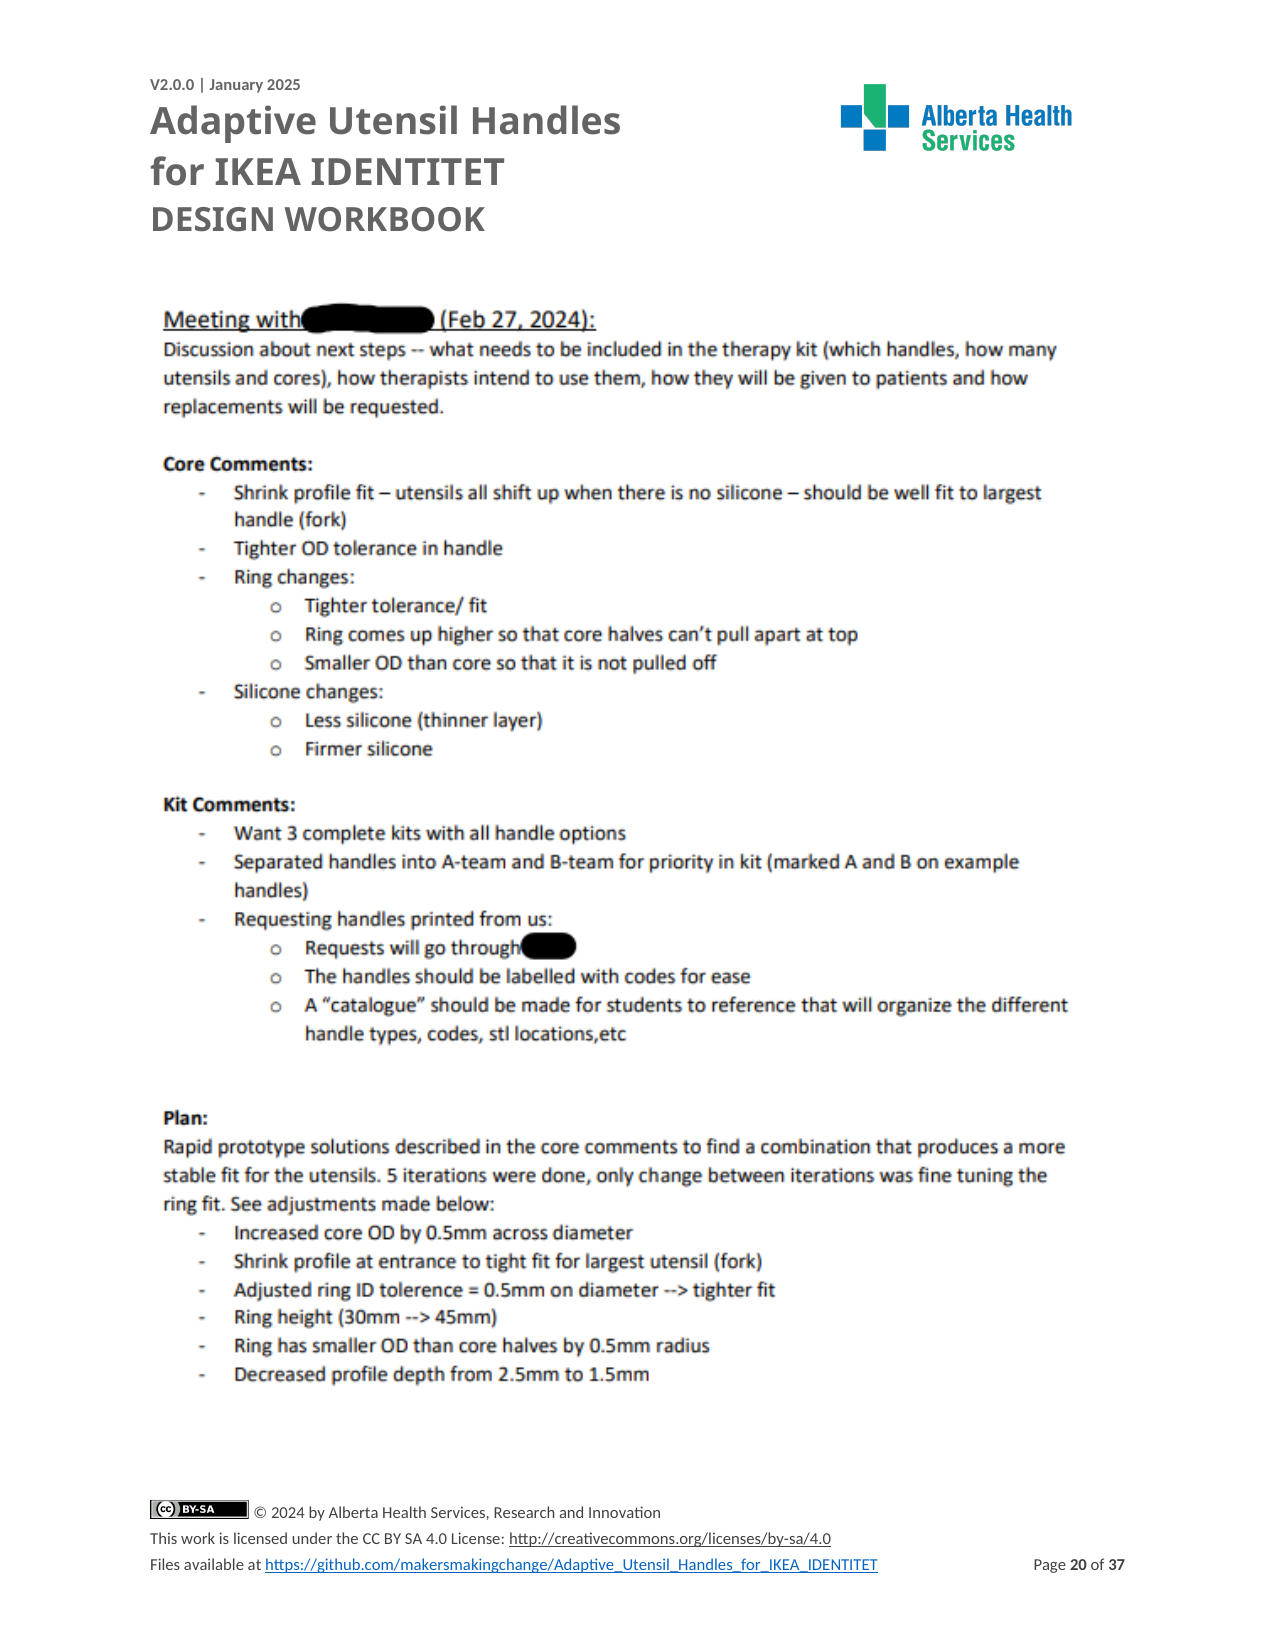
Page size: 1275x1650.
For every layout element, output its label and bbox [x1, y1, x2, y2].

picture [150, 294, 1114, 1415]
picture [839, 82, 1073, 152]
picture [150, 1500, 249, 1519]
